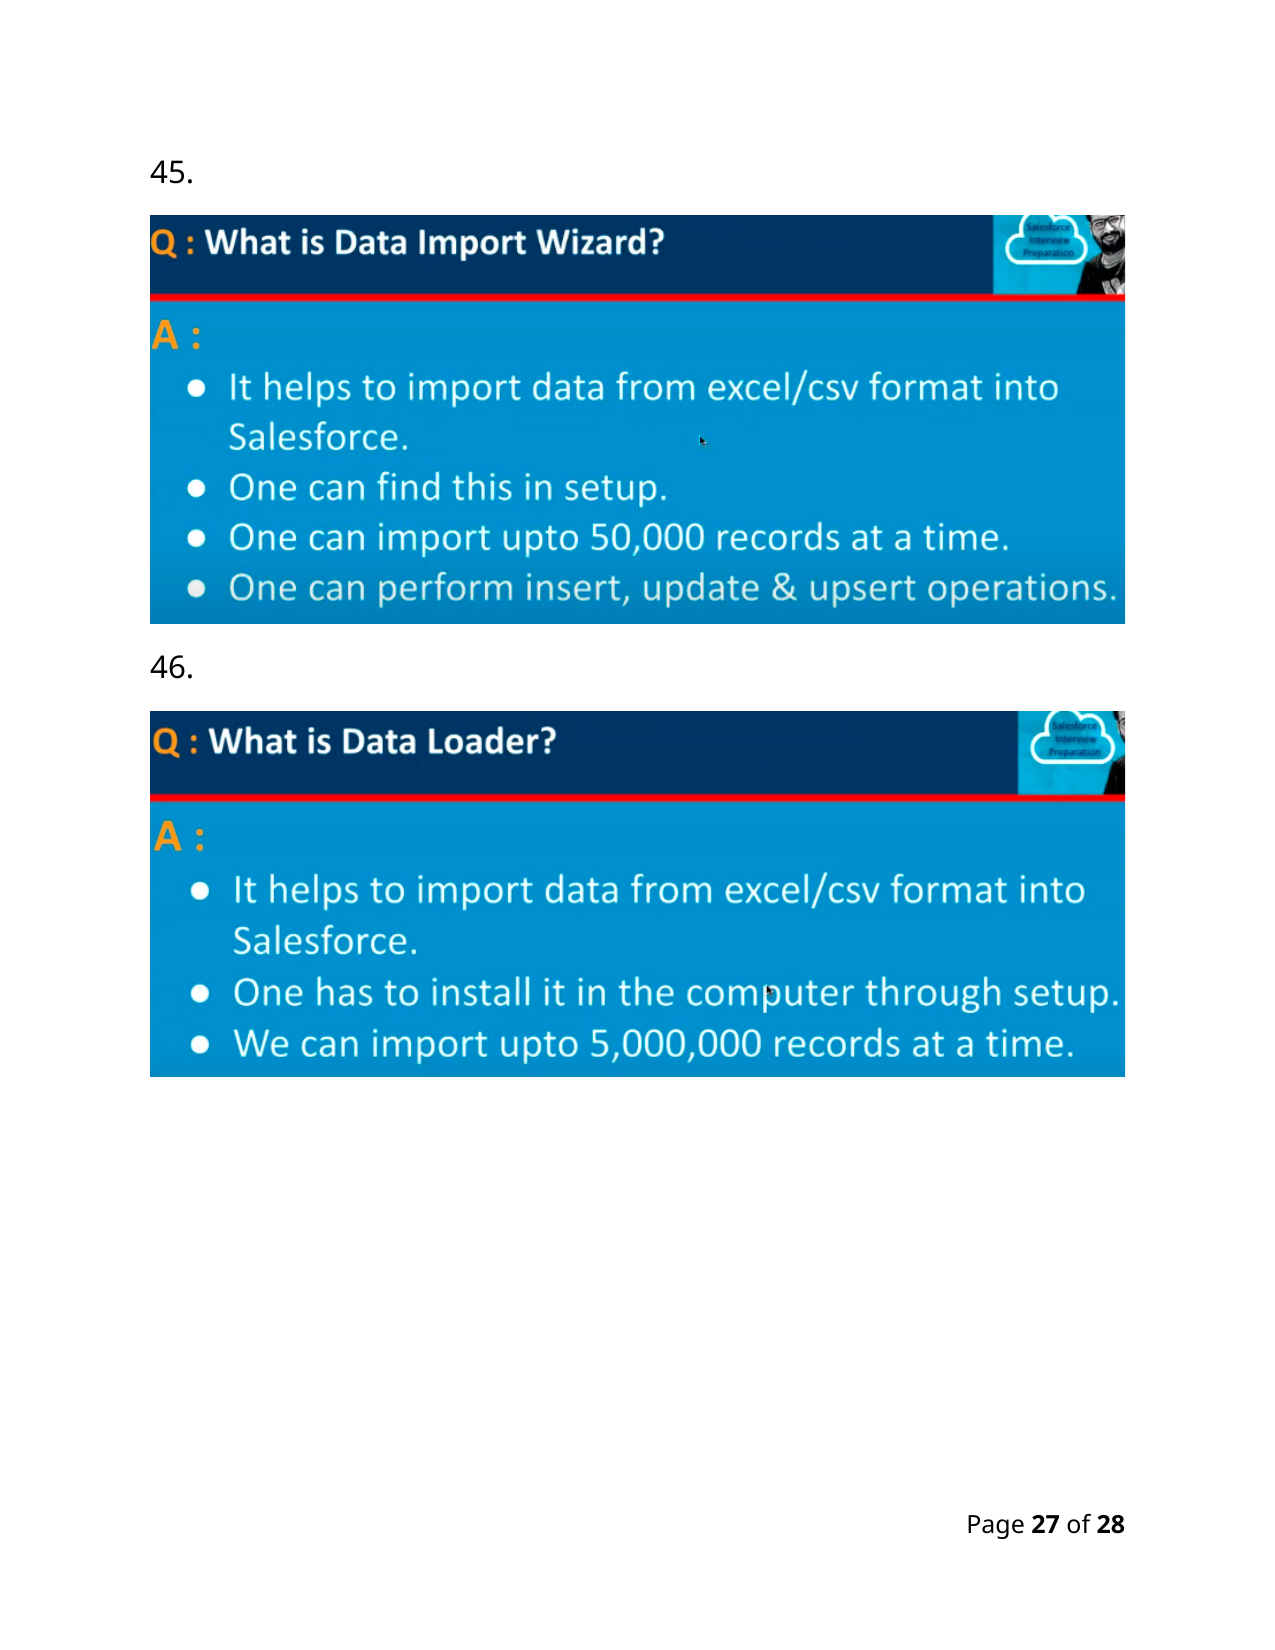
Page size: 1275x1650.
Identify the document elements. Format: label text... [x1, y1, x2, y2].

picture [338, 380, 350, 400]
picture [667, 581, 682, 607]
picture [443, 531, 460, 550]
picture [480, 982, 490, 1006]
picture [306, 934, 318, 954]
picture [474, 380, 491, 400]
picture [280, 581, 296, 600]
picture [764, 380, 780, 400]
picture [995, 879, 1006, 903]
picture [285, 935, 301, 954]
picture [709, 380, 725, 400]
picture [870, 372, 881, 399]
picture [322, 925, 332, 953]
picture [617, 372, 627, 399]
picture [848, 883, 860, 903]
picture [279, 431, 295, 449]
picture [1026, 577, 1036, 600]
picture [435, 573, 445, 599]
picture [400, 581, 416, 600]
picture [647, 883, 656, 903]
picture [422, 531, 439, 556]
picture [559, 1037, 577, 1056]
picture [310, 581, 323, 600]
picture [812, 873, 826, 908]
picture [574, 581, 590, 600]
picture [454, 476, 463, 500]
picture [1074, 581, 1089, 599]
picture [259, 480, 274, 499]
picture [504, 531, 519, 550]
picture [1013, 1037, 1040, 1056]
picture [882, 977, 898, 1005]
picture [589, 380, 603, 400]
picture [1094, 581, 1106, 600]
picture [348, 581, 363, 599]
picture [1052, 981, 1063, 1006]
picture [904, 883, 922, 903]
picture [328, 481, 342, 500]
picture [972, 581, 988, 600]
picture [345, 883, 357, 903]
picture [828, 1037, 845, 1056]
picture [1032, 883, 1047, 903]
picture [463, 1037, 473, 1056]
picture [613, 1053, 618, 1062]
picture [469, 472, 484, 499]
picture [371, 879, 382, 903]
picture [905, 576, 915, 600]
picture [982, 531, 998, 550]
picture [556, 380, 569, 400]
picture [1006, 380, 1022, 399]
picture [324, 883, 341, 909]
picture [508, 883, 518, 902]
picture [789, 1037, 805, 1056]
picture [231, 474, 253, 500]
picture [731, 531, 747, 550]
picture [827, 380, 839, 400]
picture [554, 981, 564, 1006]
picture [764, 883, 778, 903]
picture [302, 1037, 316, 1056]
picture [292, 883, 309, 903]
picture [1015, 985, 1027, 1006]
picture [620, 981, 630, 1005]
picture [688, 985, 701, 1006]
picture [906, 381, 915, 399]
picture [914, 1037, 928, 1056]
picture [235, 927, 250, 954]
picture [687, 573, 704, 600]
picture [230, 424, 245, 449]
picture [526, 531, 542, 556]
picture [420, 381, 446, 399]
picture [644, 581, 660, 600]
picture [833, 581, 849, 607]
picture [742, 581, 758, 600]
picture [155, 820, 181, 851]
picture [1066, 883, 1084, 903]
picture [467, 531, 476, 550]
picture [463, 883, 479, 910]
picture [234, 1030, 268, 1056]
picture [470, 581, 480, 599]
picture [280, 480, 296, 500]
picture [259, 581, 274, 599]
picture [933, 1033, 943, 1056]
picture [596, 581, 606, 599]
picture [245, 879, 256, 903]
picture [575, 376, 584, 400]
picture [644, 380, 662, 400]
picture [805, 522, 821, 550]
picture [985, 977, 1000, 1005]
picture [546, 527, 556, 550]
picture [1069, 986, 1084, 1006]
picture [640, 481, 656, 507]
picture [335, 935, 353, 954]
picture [920, 380, 947, 399]
picture [310, 481, 323, 500]
picture [1032, 985, 1049, 1006]
picture [363, 431, 377, 449]
picture [546, 875, 563, 903]
picture [844, 985, 853, 1005]
picture [197, 829, 203, 836]
picture [327, 531, 342, 550]
picture [827, 531, 839, 550]
picture [378, 472, 388, 499]
picture [389, 531, 416, 550]
picture [270, 422, 274, 449]
picture [632, 381, 641, 399]
picture [150, 215, 1125, 302]
picture [191, 882, 208, 899]
picture [386, 883, 403, 903]
picture [501, 1037, 517, 1056]
picture [443, 985, 459, 1005]
picture [609, 577, 619, 600]
picture [351, 431, 360, 449]
picture [582, 480, 598, 500]
picture [286, 985, 302, 1006]
picture [822, 985, 837, 1006]
picture [280, 531, 296, 550]
picture [1030, 711, 1116, 765]
picture [747, 884, 760, 902]
picture [453, 380, 469, 407]
picture [286, 380, 302, 400]
picture [1114, 711, 1125, 739]
picture [941, 986, 957, 1006]
picture [150, 711, 1125, 802]
picture [928, 883, 939, 902]
picture [657, 985, 673, 1006]
picture [809, 381, 823, 400]
picture [895, 531, 910, 550]
picture [728, 577, 738, 600]
picture [545, 1033, 555, 1056]
picture [602, 883, 617, 903]
picture [1026, 377, 1036, 400]
picture [929, 581, 946, 600]
picture [191, 985, 208, 1002]
picture [524, 1037, 541, 1063]
picture [887, 1037, 899, 1056]
picture [612, 523, 629, 550]
picture [972, 376, 981, 400]
picture [644, 523, 661, 550]
picture [793, 531, 802, 550]
picture [328, 431, 345, 449]
picture [266, 372, 281, 399]
picture [447, 581, 465, 600]
picture [952, 581, 968, 607]
picture [479, 527, 490, 550]
picture [687, 523, 704, 550]
picture [665, 523, 682, 550]
picture [476, 1033, 486, 1056]
picture [667, 1029, 685, 1056]
picture [327, 581, 342, 600]
picture [558, 581, 570, 600]
picture [402, 481, 417, 499]
picture [499, 481, 511, 500]
picture [892, 581, 902, 599]
picture [667, 380, 694, 400]
picture [264, 985, 280, 1005]
picture [348, 481, 363, 499]
picture [786, 987, 802, 1005]
picture [905, 985, 915, 1004]
picture [699, 1029, 717, 1056]
picture [867, 981, 877, 1005]
picture [636, 977, 651, 1005]
picture [360, 985, 372, 1006]
picture [271, 1037, 288, 1056]
picture [957, 1037, 972, 1056]
picture [377, 380, 395, 400]
picture [793, 371, 807, 404]
picture [339, 985, 354, 1006]
picture [465, 985, 477, 1006]
picture [1091, 985, 1108, 1013]
picture [310, 531, 323, 550]
picture [729, 381, 742, 400]
text 45. [150, 150, 1125, 193]
picture [742, 1029, 760, 1056]
picture [485, 581, 512, 599]
picture [418, 1037, 434, 1064]
picture [776, 1037, 785, 1056]
picture [1007, 581, 1021, 600]
picture [545, 986, 549, 1004]
picture [300, 431, 312, 449]
picture [497, 381, 506, 400]
picture [241, 377, 250, 400]
picture [197, 844, 203, 851]
picture [191, 1036, 208, 1053]
picture [623, 1029, 641, 1056]
picture [593, 524, 607, 550]
picture [726, 883, 743, 903]
picture [389, 935, 406, 954]
picture [949, 531, 976, 549]
picture [381, 431, 397, 450]
picture [348, 531, 363, 550]
picture [422, 581, 432, 599]
picture [188, 529, 205, 547]
picture [254, 934, 269, 954]
picture [645, 1029, 663, 1056]
picture [764, 985, 780, 1013]
picture [537, 581, 553, 599]
picture [987, 1033, 997, 1056]
picture [773, 573, 796, 600]
picture [883, 380, 900, 400]
picture [429, 883, 457, 902]
picture [249, 431, 263, 450]
picture [386, 982, 396, 1005]
picture [423, 472, 439, 500]
picture [660, 883, 678, 903]
picture [1050, 581, 1068, 600]
picture [718, 531, 728, 549]
picture [383, 1037, 411, 1056]
picture [851, 1037, 861, 1056]
picture [1051, 879, 1062, 903]
picture [994, 581, 1004, 599]
picture [943, 883, 971, 902]
picture [364, 376, 373, 400]
picture [854, 581, 865, 600]
picture [439, 1037, 457, 1056]
picture [588, 879, 598, 903]
picture [751, 531, 765, 550]
picture [721, 1029, 739, 1056]
picture [746, 380, 759, 400]
picture [729, 985, 757, 1005]
picture [231, 523, 253, 550]
picture [602, 476, 612, 500]
picture [976, 883, 991, 903]
text 46. [150, 646, 1125, 688]
picture [230, 574, 253, 600]
picture [536, 480, 551, 499]
picture [891, 874, 903, 902]
picture [566, 480, 578, 500]
picture [259, 531, 274, 549]
picture [358, 935, 368, 954]
picture [918, 985, 936, 1006]
picture [870, 581, 886, 600]
picture [1041, 582, 1045, 599]
picture [371, 935, 385, 954]
picture [1046, 1037, 1063, 1056]
picture [769, 531, 787, 550]
picture [560, 531, 578, 550]
picture [829, 883, 843, 903]
picture [706, 985, 724, 1006]
picture [853, 531, 867, 550]
picture [188, 379, 205, 396]
picture [688, 1053, 694, 1062]
picture [510, 376, 520, 400]
picture [271, 874, 286, 902]
picture [924, 527, 934, 550]
picture [632, 874, 643, 902]
picture [235, 978, 258, 1006]
picture [380, 581, 396, 607]
picture [152, 320, 178, 349]
picture [806, 981, 817, 1006]
picture [592, 1030, 608, 1056]
picture [953, 380, 967, 400]
picture [1005, 215, 1089, 265]
picture [589, 985, 604, 1005]
picture [320, 1037, 335, 1056]
picture [864, 1028, 881, 1056]
picture [188, 580, 205, 597]
picture [1040, 380, 1057, 400]
picture [485, 883, 503, 903]
picture [400, 985, 418, 1006]
picture [783, 883, 799, 903]
picture [863, 884, 878, 903]
picture [842, 381, 857, 400]
picture [494, 985, 509, 1006]
picture [188, 479, 205, 497]
picture [709, 581, 724, 600]
picture [618, 482, 633, 500]
picture [315, 422, 325, 449]
picture [683, 883, 711, 902]
picture [569, 883, 583, 903]
picture [317, 380, 334, 406]
picture [318, 977, 334, 1004]
picture [521, 878, 532, 903]
picture [871, 527, 881, 550]
picture [811, 581, 826, 600]
picture [534, 372, 550, 400]
picture [342, 1037, 357, 1056]
picture [810, 1037, 824, 1056]
picture [962, 985, 979, 1013]
